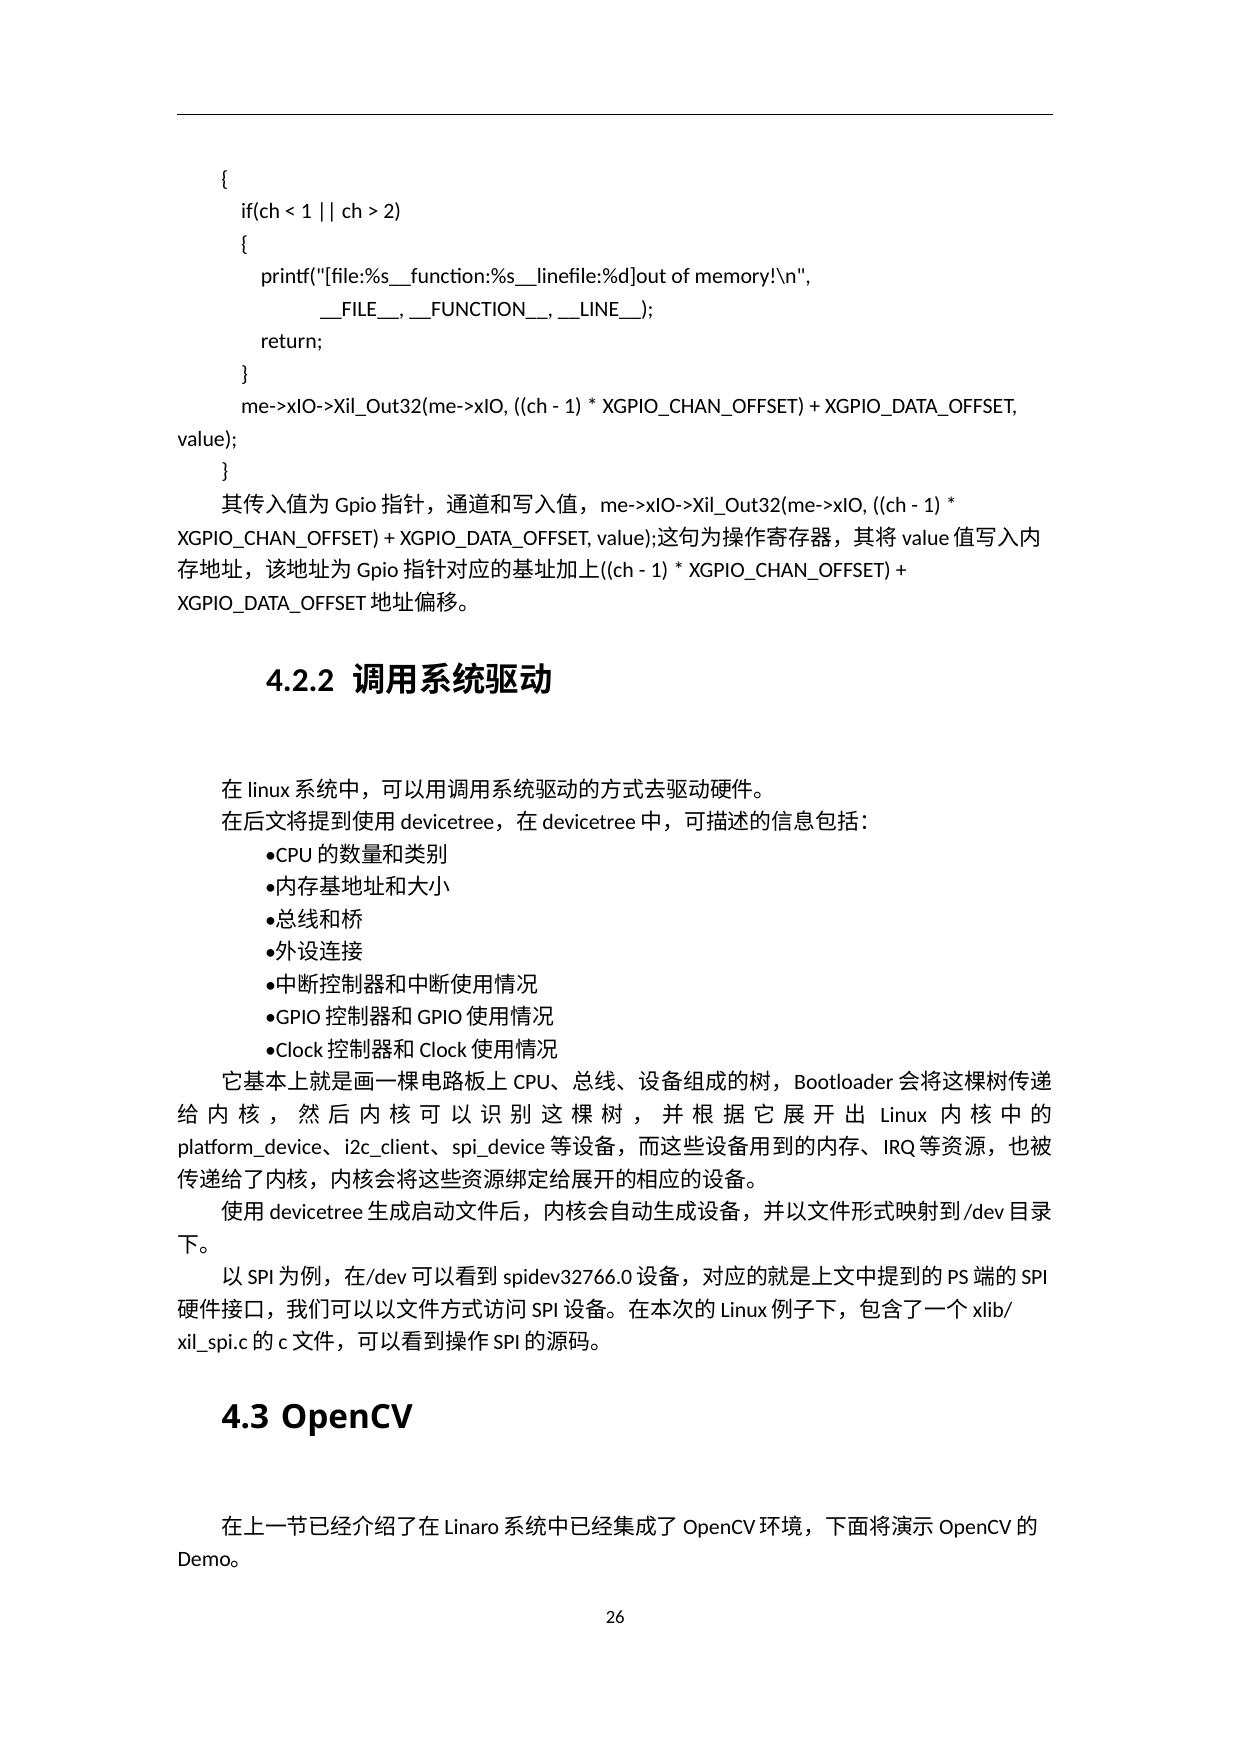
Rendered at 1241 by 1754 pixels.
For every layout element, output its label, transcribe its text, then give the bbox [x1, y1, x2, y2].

text •CPU的数量和类别 [221, 836, 1053, 869]
text if(ch < 1 || ch > 2) [177, 194, 1053, 227]
text 在linux系统中，可以用调用系统驱动的方式去驱动硬件。 [177, 771, 1053, 804]
text 在后文将提到使用devicetree，在devicetree中，可描述的信息包括： [177, 804, 1053, 836]
text •总线和桥 [221, 901, 1053, 934]
subtitle OpenCV [221, 1383, 1053, 1448]
text •中断控制器和中断使用情况 [221, 966, 1053, 999]
text { [177, 227, 1053, 259]
subtitle 调用系统驱动 [266, 644, 1053, 709]
text 使用devicetree生成启动文件后，内核会自动生成设备，并以文件形式映射到/dev目录下。 [177, 1194, 1053, 1259]
text 它基本上就是画一棵电路板上CPU、总线、设备组成的树，Bootloader会将这棵树传递给内核，然后内核可以识别这棵树，并根据它展开出Linux内核中的platform_device、i2c_client、spi_device等设备，而这些设备用到的内存、IRQ等资源，也被传递给了内核，内核会将这些资源绑定给展开的相应的设备。 [177, 1064, 1053, 1194]
text } [177, 357, 1053, 389]
text •外设连接 [221, 934, 1053, 966]
text __FILE__, __FUNCTION__, __LINE__); [177, 292, 1053, 324]
text •GPIO控制器和GPIO使用情况 [221, 999, 1053, 1031]
text printf("[file:%s__function:%s__linefile:%d]out of memory!\n", [177, 259, 1053, 292]
text 以SPI为例，在/dev可以看到spidev32766.0设备，对应的就是上文中提到的PS端的SPI硬件接口，我们可以以文件方式访问SPI设备。在本次的Linux例子下，包含了一个xlib/xil_spi.c的c文件，可以看到操作SPI的源码。 [177, 1259, 1053, 1356]
text return; [177, 324, 1053, 357]
text 在上一节已经介绍了在Linaro系统中已经集成了OpenCV环境，下面将演示OpenCV的Demo。 [177, 1508, 1053, 1573]
text •内存基地址和大小 [221, 869, 1053, 901]
text { [177, 162, 1053, 194]
text •Clock控制器和Clock使用情况 [221, 1031, 1053, 1064]
text } [177, 454, 1053, 487]
text 其传入值为Gpio指针，通道和写入值，me->xIO->Xil_Out32(me->xIO, ((ch - 1) * XGPIO_CHAN_OFFSET) + XGPIO_DATA_OFFSET, value);这句为操作寄存器，其将value值写入内存地址，该地址为Gpio指针对应的基址加上((ch - 1) * XGPIO_CHAN_OFFSET) + XGPIO_DATA_OFFSET地址偏移。 [177, 487, 1053, 617]
text me->xIO->Xil_Out32(me->xIO, ((ch - 1) * XGPIO_CHAN_OFFSET) + XGPIO_DATA_OFFSET, value); [177, 389, 1053, 454]
